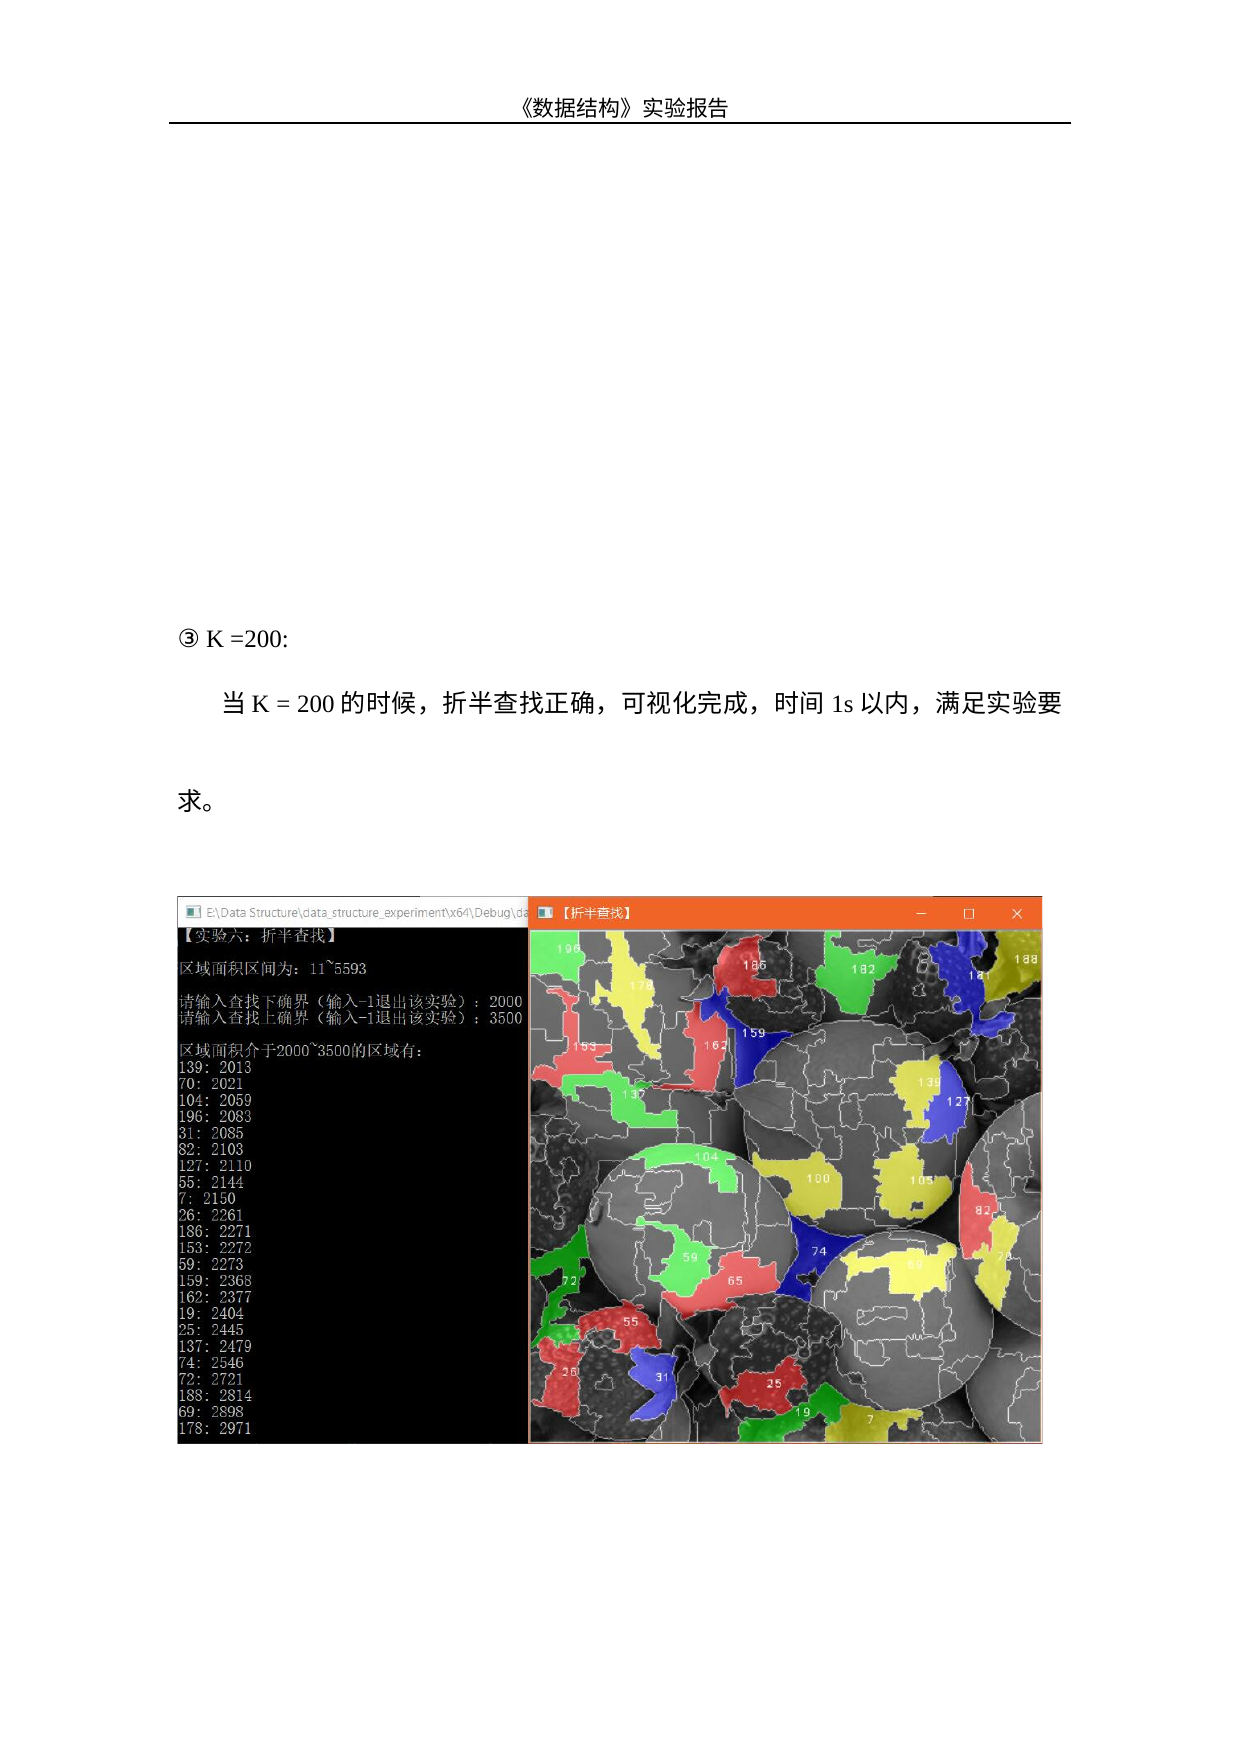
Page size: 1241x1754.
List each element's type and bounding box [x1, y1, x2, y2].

picture [177, 896, 1043, 1444]
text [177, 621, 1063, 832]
